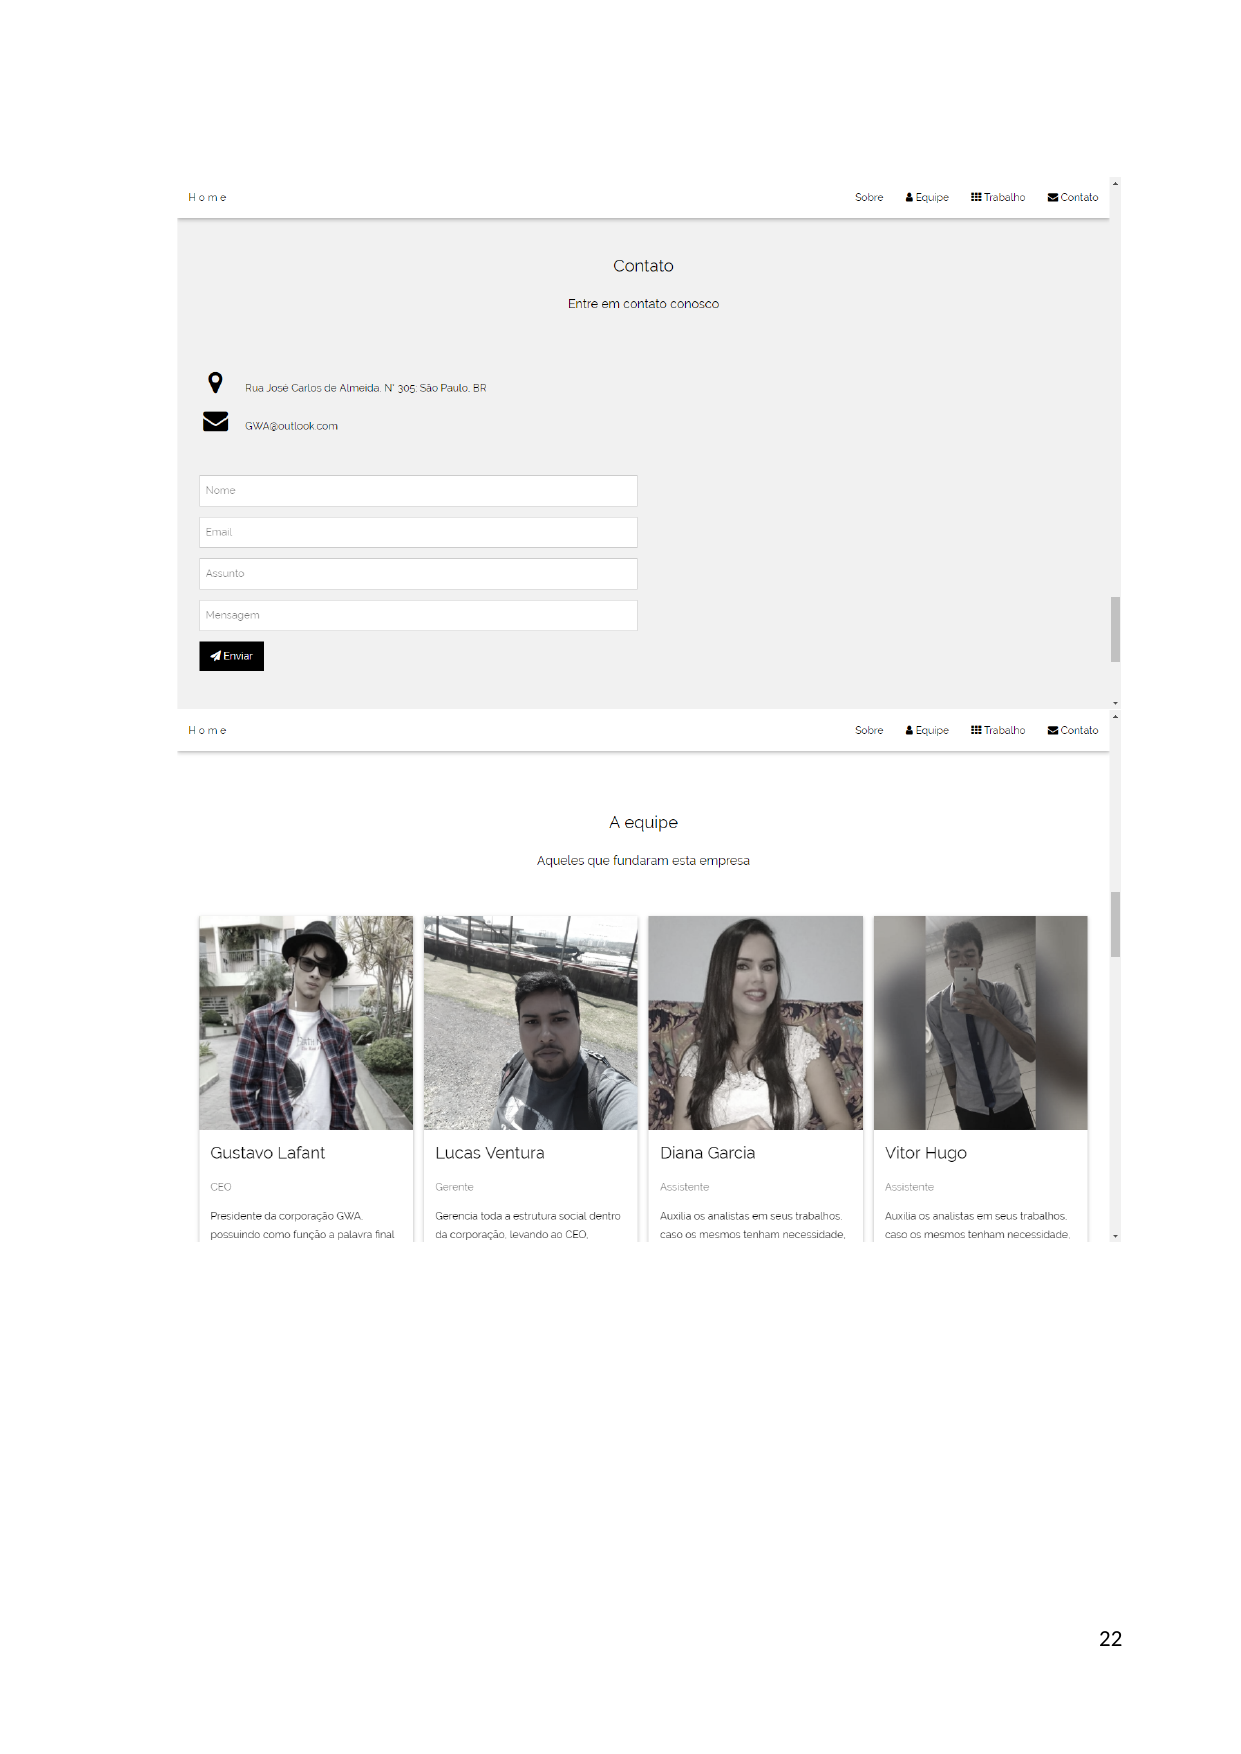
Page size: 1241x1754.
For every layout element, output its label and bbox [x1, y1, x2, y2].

picture [177, 177, 1121, 709]
picture [177, 710, 1121, 1242]
